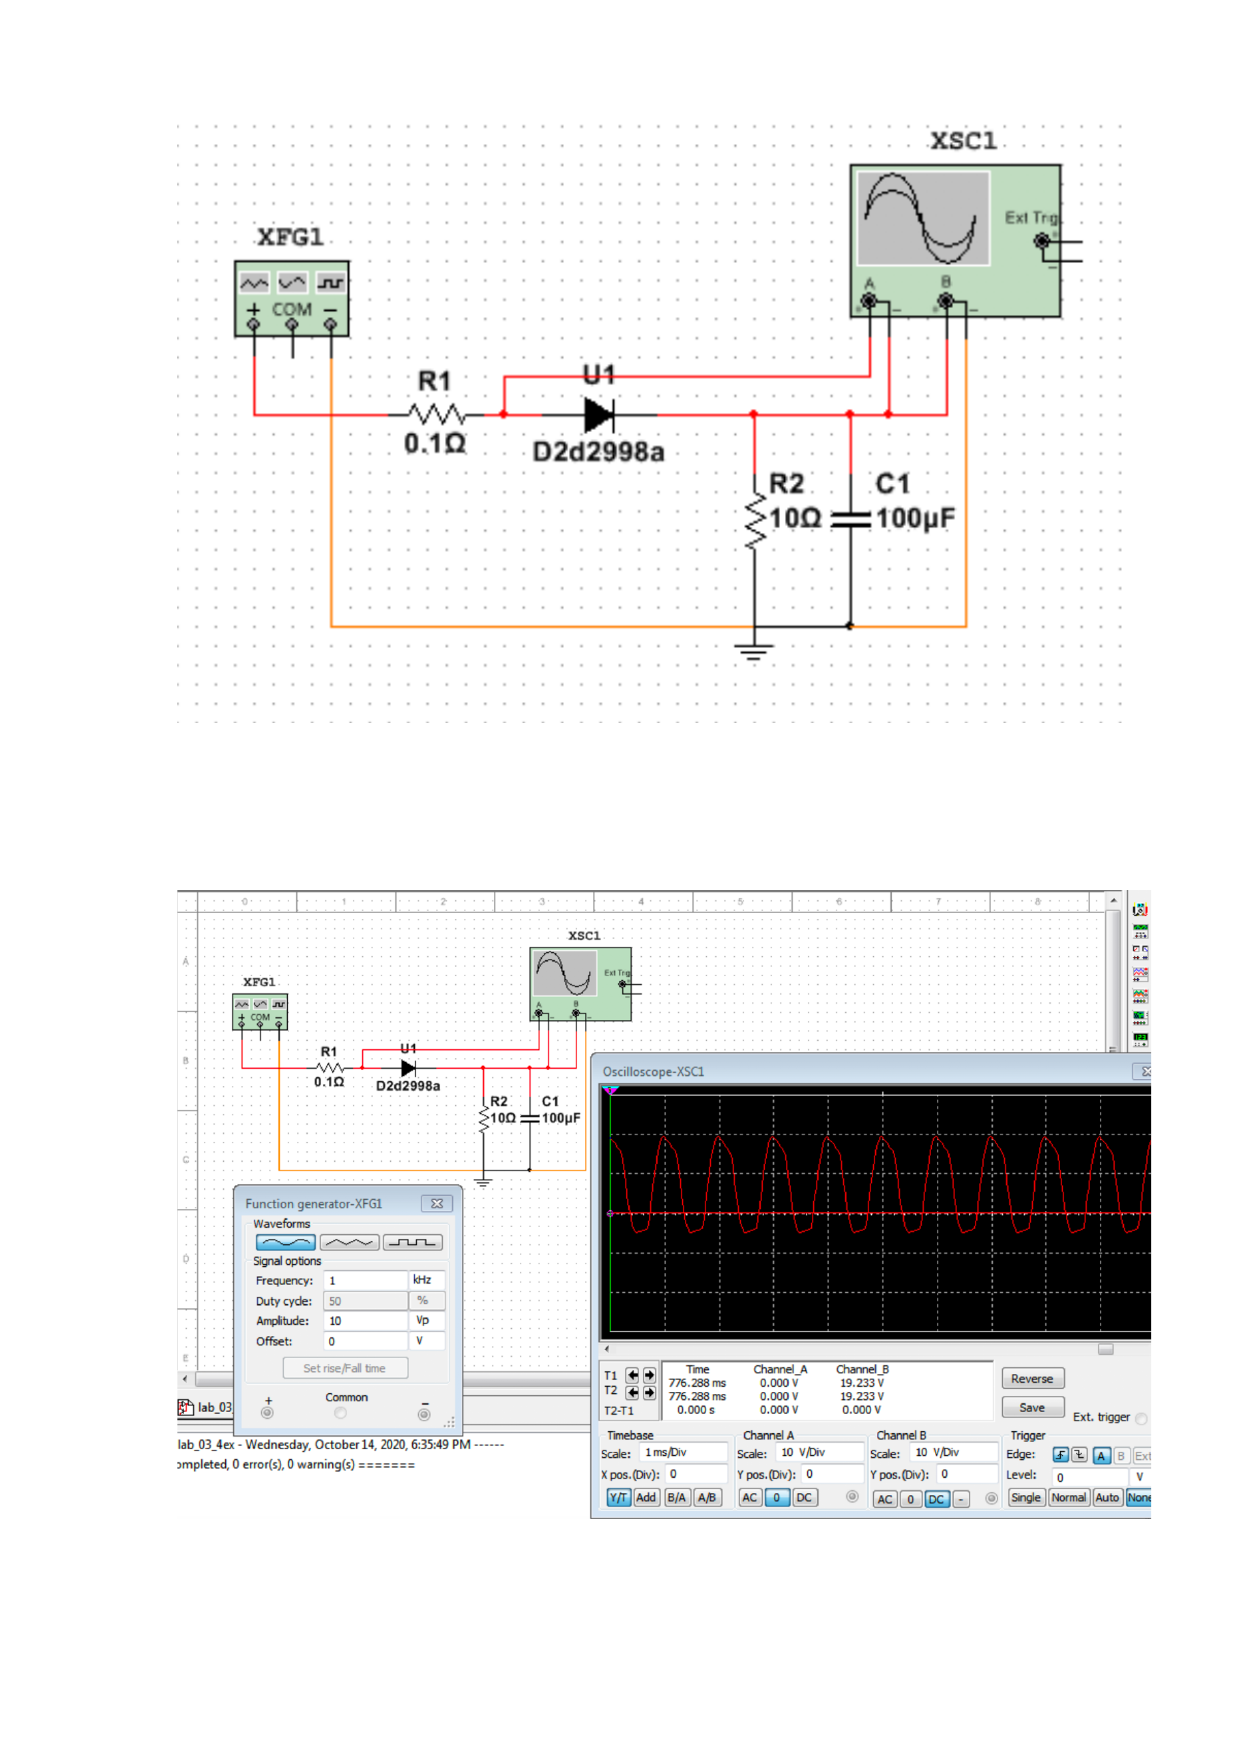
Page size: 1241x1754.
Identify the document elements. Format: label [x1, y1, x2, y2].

picture [177, 890, 1152, 1519]
picture [177, 118, 1123, 723]
